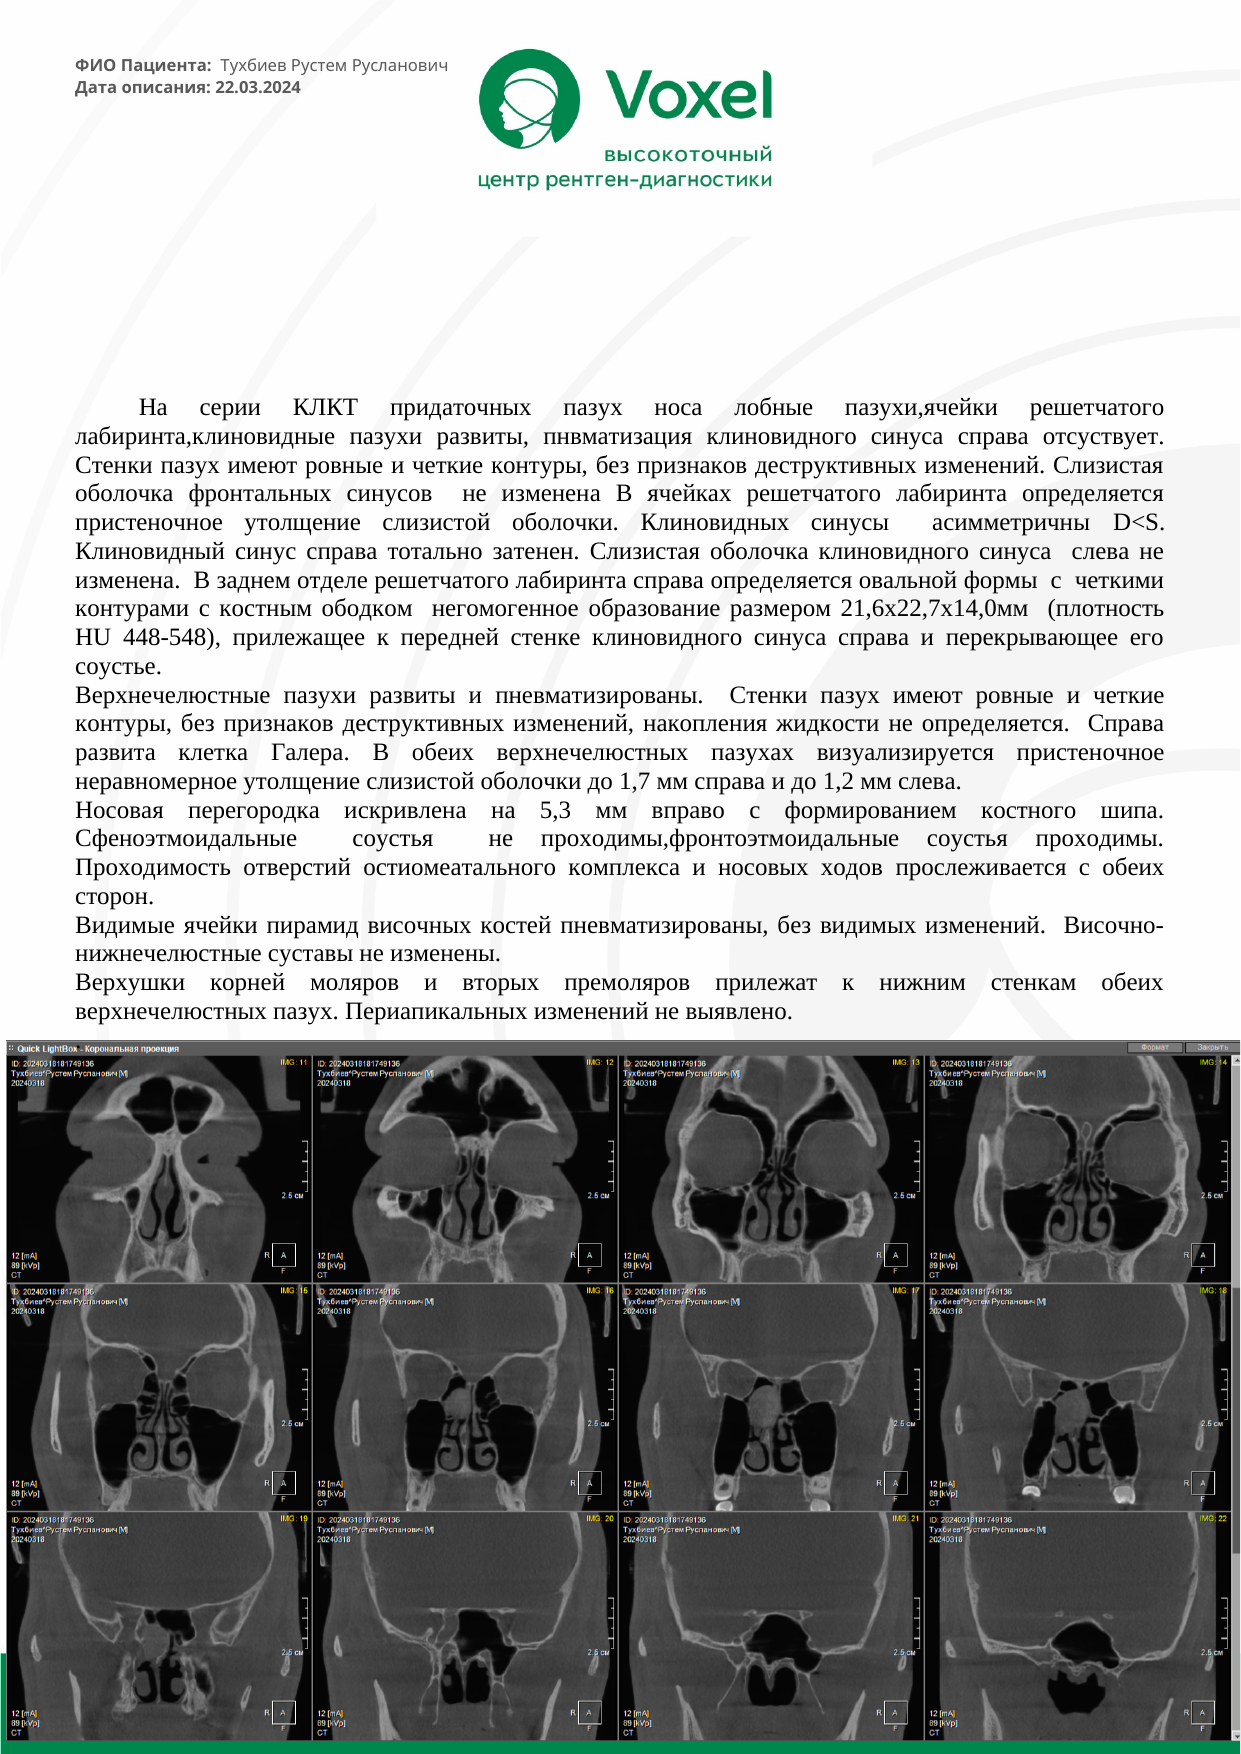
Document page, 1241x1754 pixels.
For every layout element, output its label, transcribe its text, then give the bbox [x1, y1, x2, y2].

text На серии КЛКТ придаточных пазух носа лобные пазухи,ячейки решетчатого лабиринта,клиновидные пазухи развиты, пнвматизация клиновидного синуса справа отсуствует. Стенки пазух имеют ровные и четкие контуры, без признаков деструктивных изменений. Слизистая оболочка фронтальных синусов не изменена В ячейках решетчатого лабиринта определяется пристеночное утолщение слизистой оболочки. Клиновидных синусы асимметричны D<S. Клиновидный синус справа тотально затенен. Слизистая оболочка клиновидного синуса слева не изменена. В заднем отделе решетчатого лабиринта справа определяется овальной формы с четкими контурами с костным ободком негомогенное образование размером 21,6х22,7х14,0мм (плотность HU 448-548), прилежащее к передней стенке клиновидного синуса справа и перекрывающее его соустье. [75, 392, 1165, 680]
text Верхнечелюстные пазухи развиты и пневматизированы. Стенки пазух имеют ровные и четкие контуры, без признаков деструктивных изменений, накопления жидкости не определяется. Справа развита клетка Галера. В обеих верхнечелюстных пазухах визуализируется пристеночное неравномерное утолщение слизистой оболочки до 1,7 мм справа и до 1,2 мм слева. [75, 680, 1165, 795]
text . [75, 1025, 1165, 1053]
text Верхушки корней моляров и вторых премоляров прилежат к нижним стенкам обеих верхнечелюстных пазух. Периапикальных изменений не выявлено. [75, 967, 1165, 1025]
text Носовая перегородка искривлена на 5,3 мм вправо с формированием костного шипа. Сфеноэтмоидальные соустья не проходимы,фронтоэтмоидальные соустья проходимы. Проходимость отверстий остиомеатального комплекса и носовых ходов прослеживается с обеих сторон. [75, 795, 1165, 910]
text Видимые ячейки пирамид височных костей пневматизированы, без видимых изменений. Височно-нижнечелюстные суставы не изменены. [75, 910, 1165, 967]
picture [0, 0, 1241, 1754]
